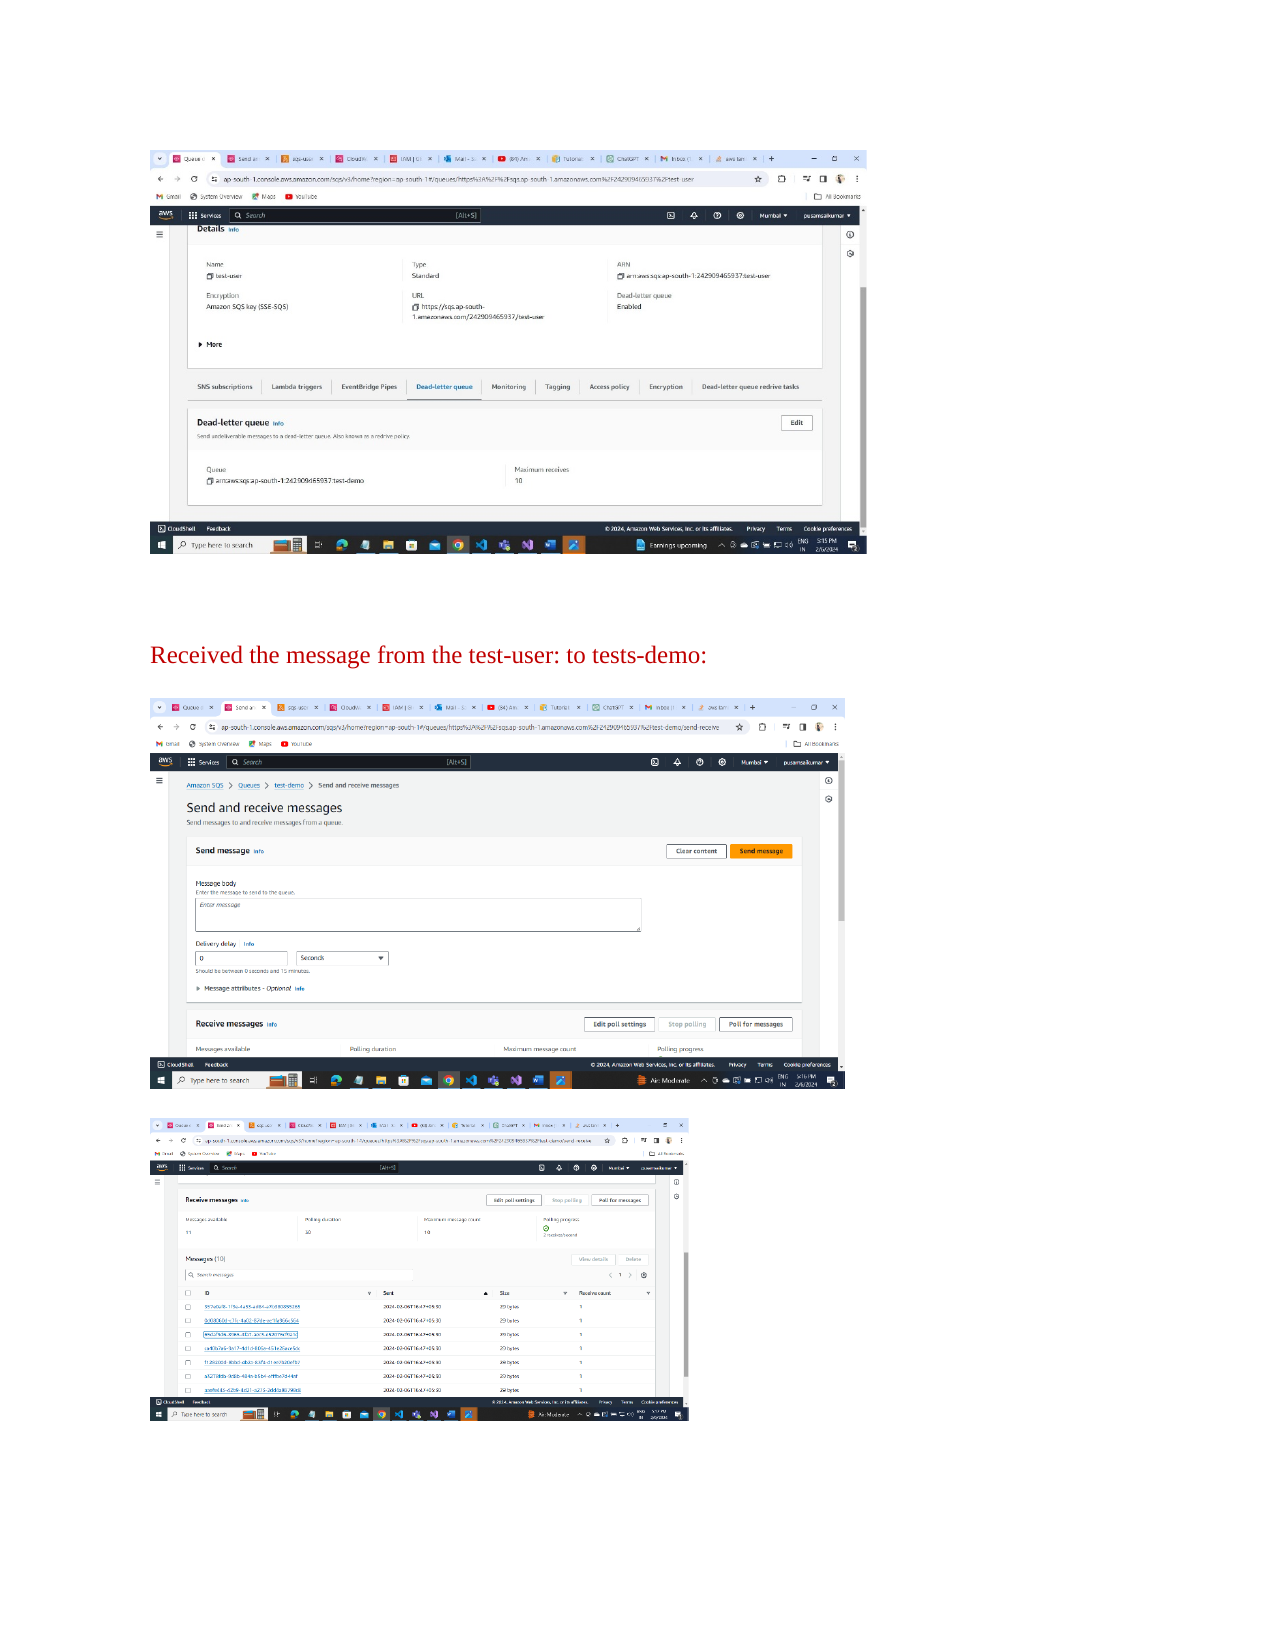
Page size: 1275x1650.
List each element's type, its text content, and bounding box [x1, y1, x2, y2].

picture [150, 698, 845, 1089]
text Received the message from the test-user: to tests-demo: [150, 640, 1125, 669]
picture [150, 150, 867, 554]
picture [150, 1118, 689, 1421]
